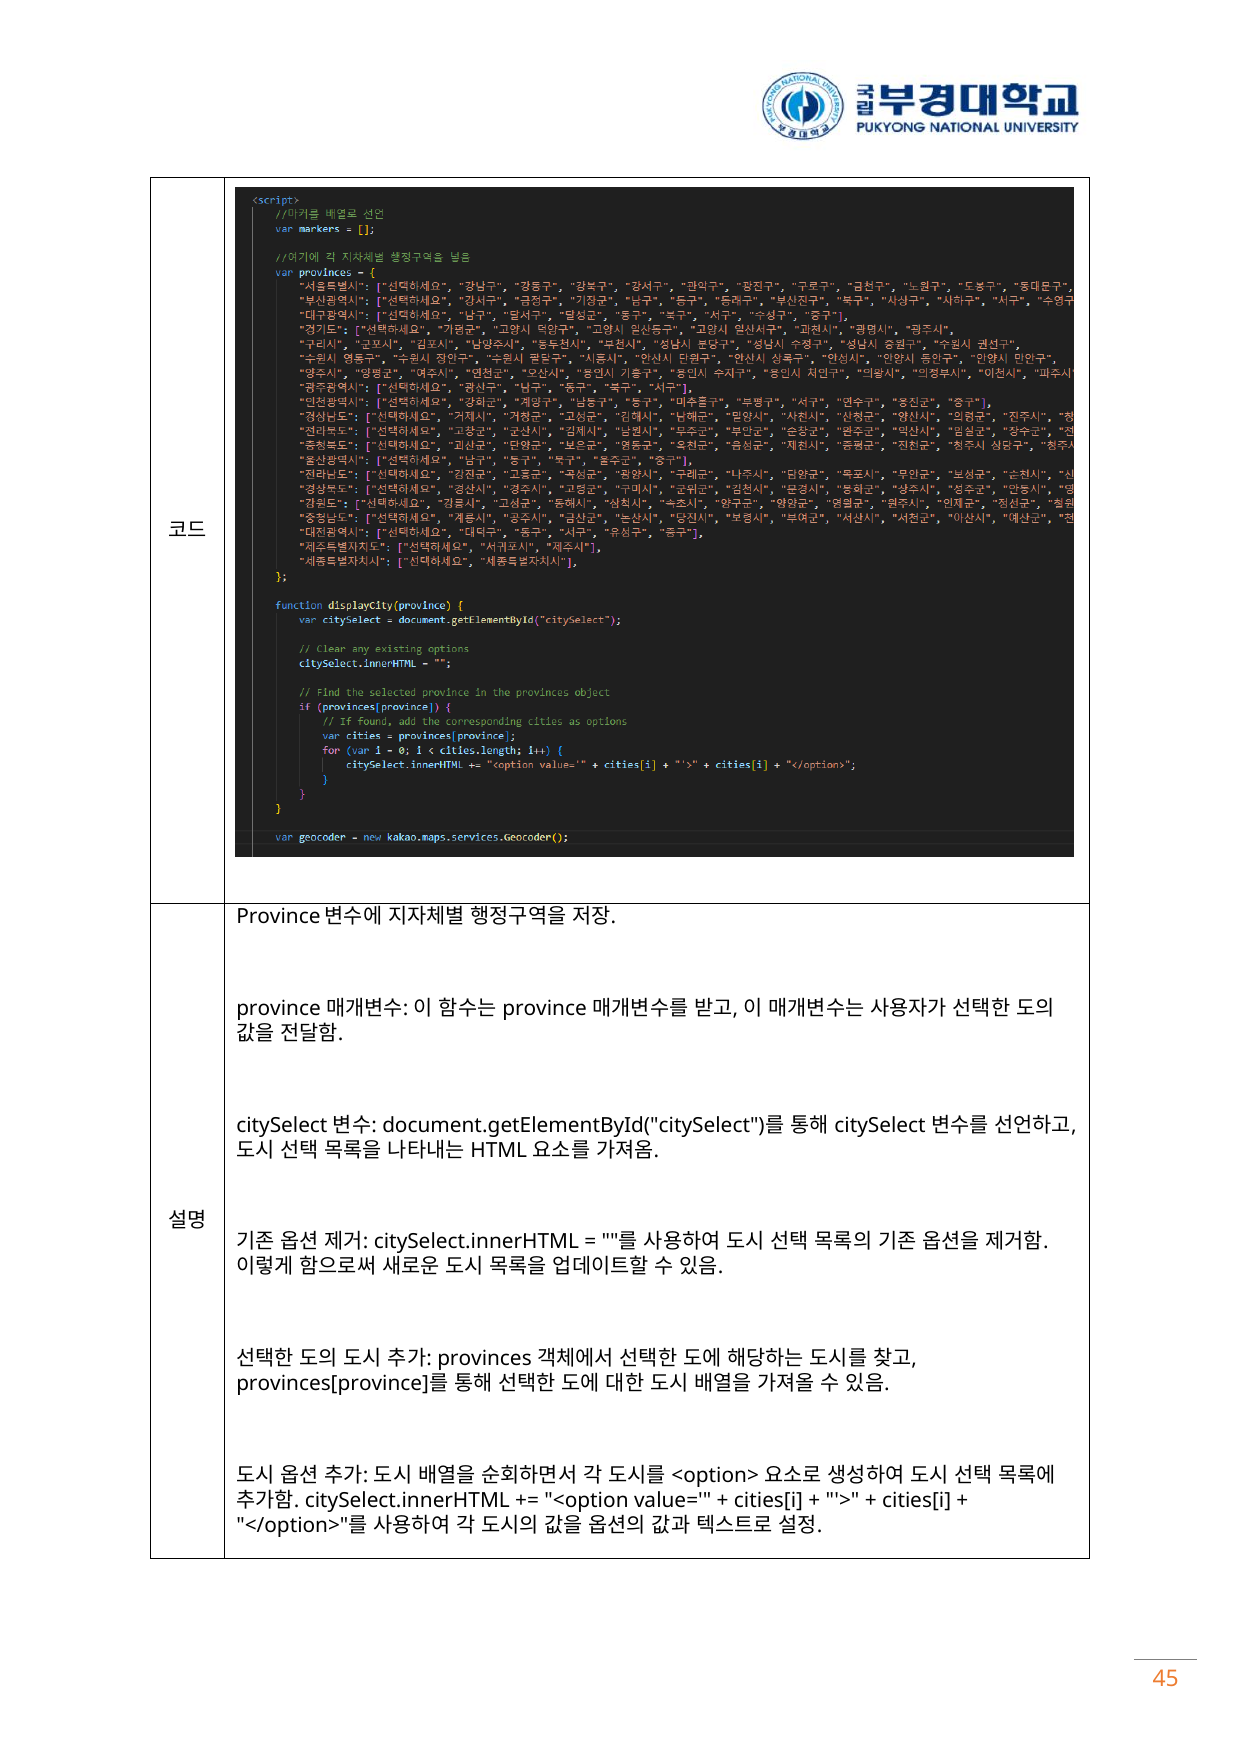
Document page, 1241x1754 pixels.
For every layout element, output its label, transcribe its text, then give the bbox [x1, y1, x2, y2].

table_cell Province변수에 지자체별 행정구역을 저장. province 매개변수: 이 함수는 province 매개변수를 받고, 이 매개변수는 사용자가 선택한 도의 값을 전달함. citySelect 변수: document.getElementById("citySelect")를 통해 citySelect 변수를 선언하고, 도시 선택 목록을 나타내는 HTML 요소를 가져옴. 기존 옵션 제거: citySelect.innerHTML = ""를 사용하여 도시 선택 목록의 기존 옵션을 제거함. 이렇게 함으로써 새로운 도시 목록을 업데이트할 수 있음. 선택한 도의 도시 추가: provinces 객체에서 선택한 도에 해당하는 도시를 찾고, provinces[province]를 통해 선택한 도에 대한 도시 배열을 가져올 수 있음. 도시 옵션 추가: 도시 배열을 순회하면서 각 도시를 <option> 요소로 생성하여 도시 선택 목록에 추가함. citySelect.innerHTML += "<option value='" + cities[i] + "'>" + cities[i] + "</option>"를 사용하여 각 도시의 값을 옵션의 값과 텍스트로 설정. [225, 904, 1089, 1558]
picture [235, 187, 1074, 857]
table_cell 코드 [151, 178, 224, 903]
picture [753, 60, 1091, 151]
table_cell 설명 [151, 904, 224, 1558]
table_cell [225, 178, 1089, 903]
